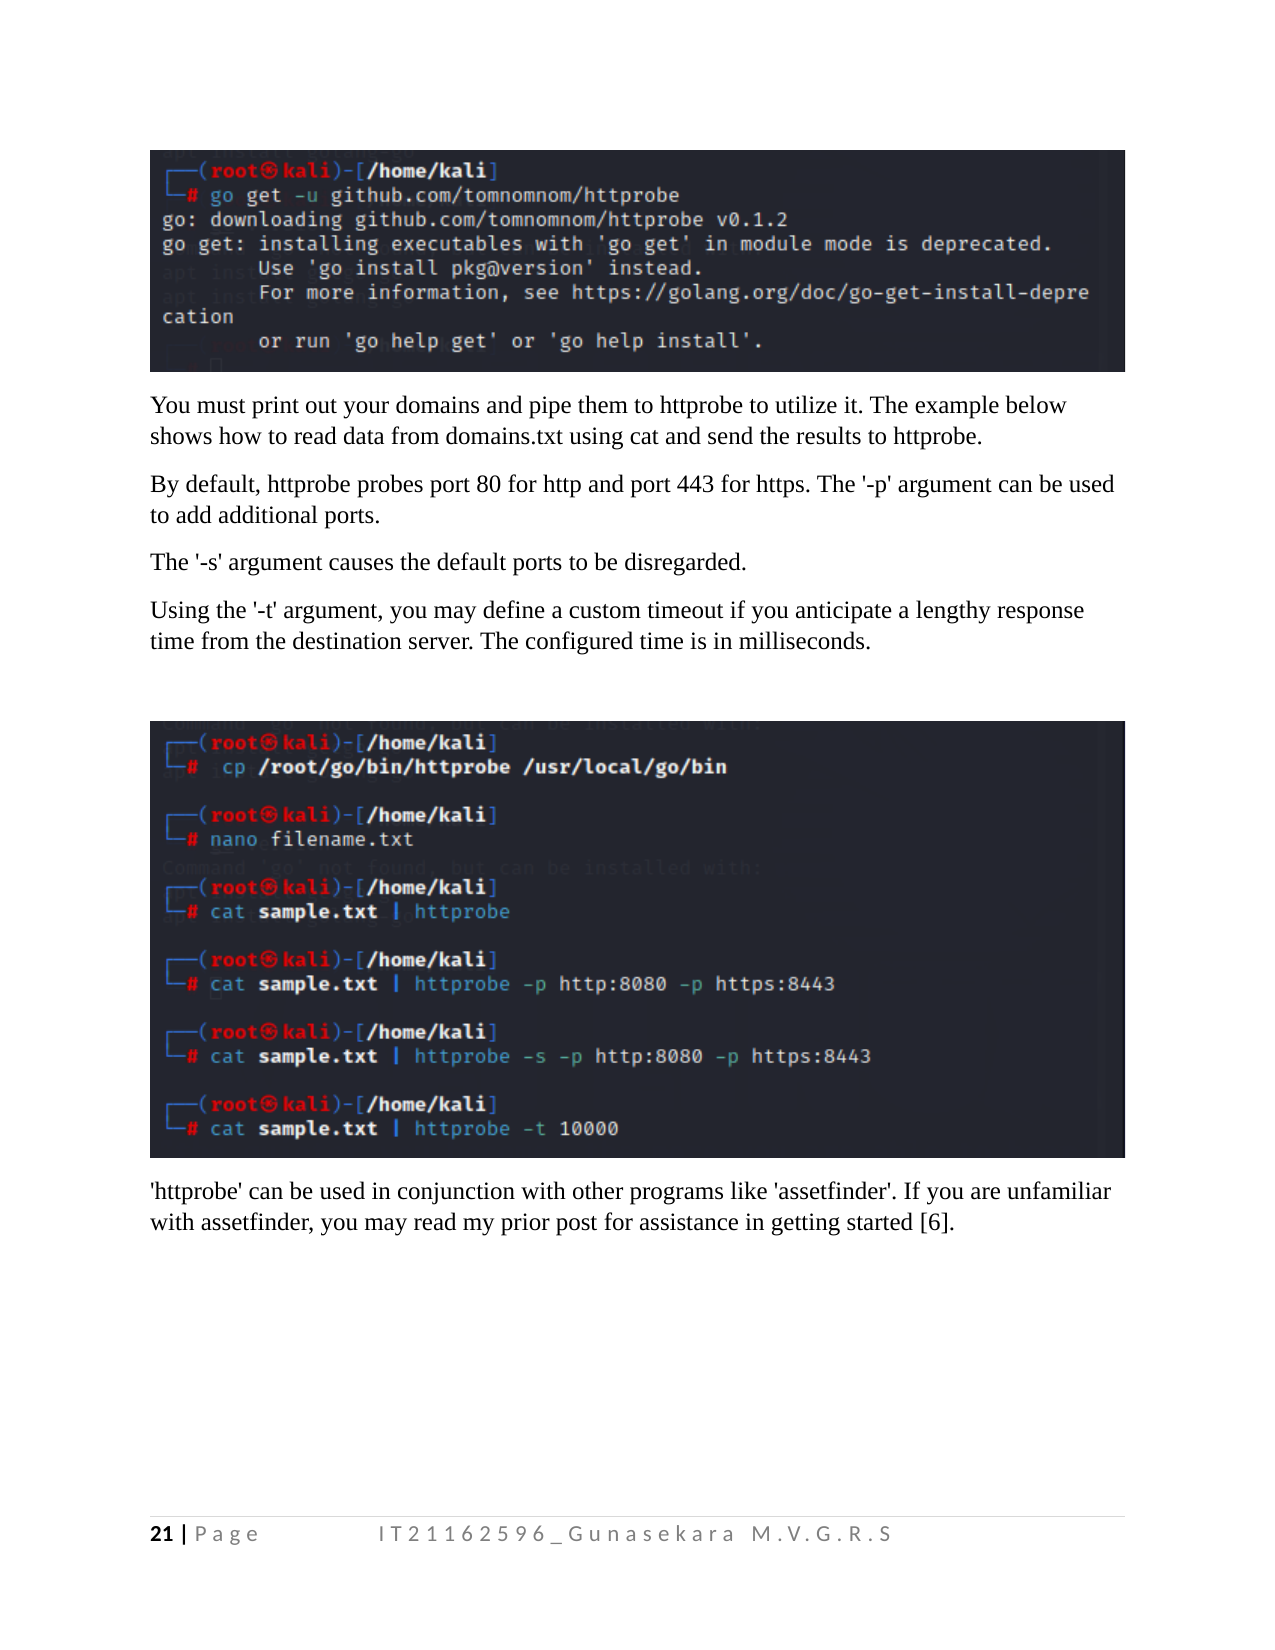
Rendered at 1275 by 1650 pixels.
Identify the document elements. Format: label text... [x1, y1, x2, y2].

text You must print out your domains and pipe them to httprobe to utilize it. The example below shows how to read data from domains.txt using cat and send the results to httprobe. [150, 390, 1125, 450]
text The '-s' argument causes the default ports to be disregarded. [150, 547, 1125, 576]
text By default, httprobe probes port 80 for http and port 443 for https. The '-p' argument can be used to add additional ports. [150, 469, 1125, 528]
text Using the '-t' argument, you may define a custom timeout if you anticipate a lengthy response time from the destination server. The configured time is in milliseconds. [150, 595, 1125, 655]
text 'httprobe' can be used in conjunction with other programs like 'assetfinder'. If you are unfamiliar with assetfinder, you may read my prior post for assistance in getting started. [150, 1176, 1125, 1236]
picture [150, 721, 1125, 1158]
picture [150, 150, 1125, 372]
